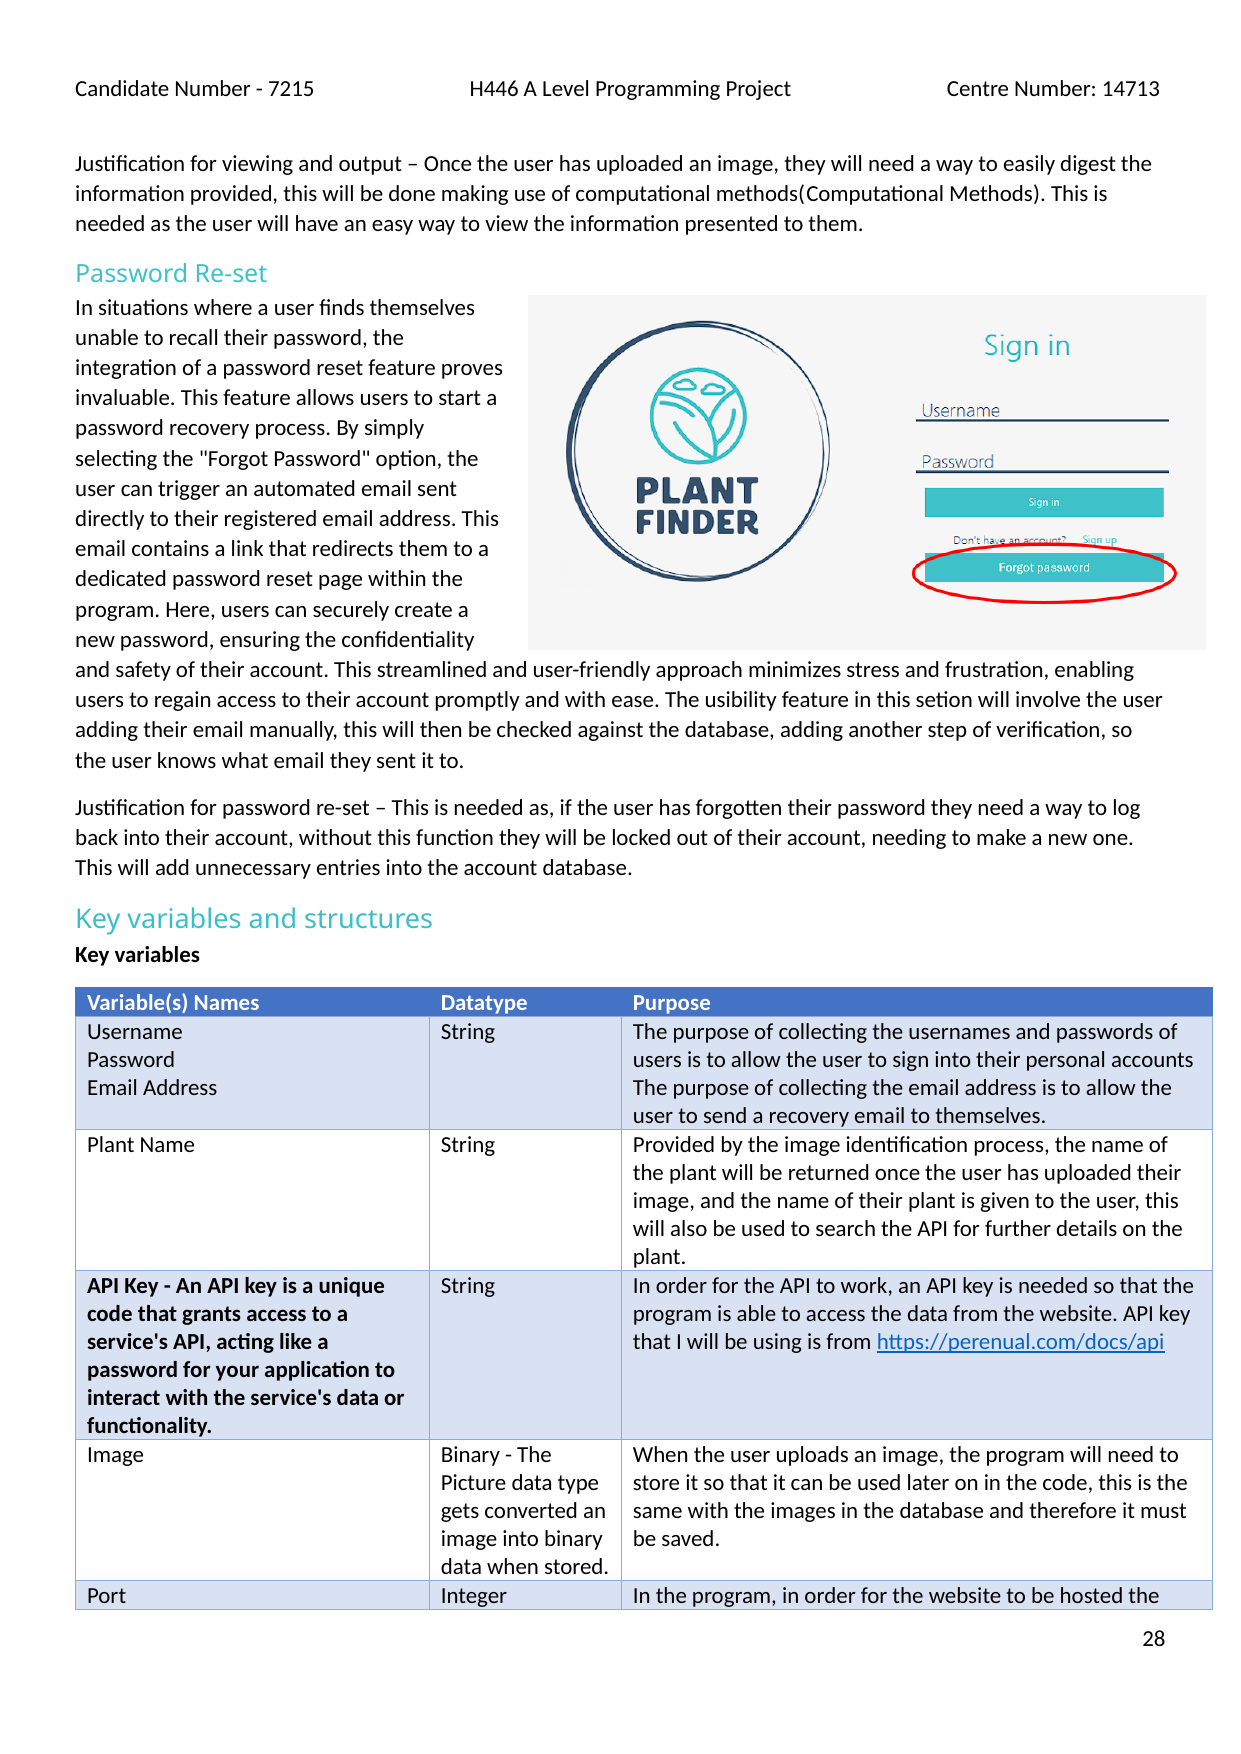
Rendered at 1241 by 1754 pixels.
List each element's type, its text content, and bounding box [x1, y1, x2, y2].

text Justification for viewing and output – Once the user has uploaded an image, they will need a way to easily digest the information provided, this will be done making use of computational methods(Computational Methods). This is needed as the user will have an easy way to view the information presented to them. [75, 149, 1165, 237]
subtitle Password Re-set [75, 256, 1165, 290]
table_header Datatype [430, 988, 621, 1016]
table_cell API Key - An API key is a unique code that grants access to a service's API, acting like a password for your application to interact with the service's data or functionality. [76, 1271, 429, 1439]
picture [528, 295, 1207, 650]
table_header Variable(s) Names [76, 988, 429, 1016]
table_cell String [430, 1130, 621, 1270]
subtitle Key variables and structures [75, 900, 1165, 937]
table_cell Plant Name [76, 1130, 429, 1270]
table_cell String [430, 1017, 621, 1129]
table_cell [622, 1581, 1212, 1609]
table_cell Binary - The Picture data type gets converted an image into binary data when stored. [430, 1440, 621, 1580]
table_cell String [430, 1271, 621, 1439]
text Justification for password re-set – This is needed as, if the user has forgotten their password they need a way to log back into their account, without this function they will be locked out of their account, needing to make a new one. This will add unnecessary entries into the account database. [75, 793, 1165, 881]
table_cell Integer [430, 1581, 621, 1609]
table_cell When the user uploads an image, the program will need to store it so that it can be used later on in the code, this is the same with the images in the database and therefore it must be saved. [622, 1440, 1212, 1580]
text Key variables [75, 940, 1165, 968]
table_cell In order for the API to work, an API key is needed so that the program is able to access the data from the website. API key that I will be using is from https://perenual.com/docs/api [622, 1271, 1212, 1439]
table_cell Provided by the image identification process, the name of the plant will be returned once the user has uploaded their image, and the name of their plant is given to the user, this will also be used to search the API for further details on the plant. [622, 1130, 1212, 1270]
table_cell The purpose of collecting the usernames and passwords of users is to allow the user to sign into their personal accounts The purpose of collecting the email address is to allow the user to send a recovery email to themselves. [622, 1017, 1212, 1129]
table_cell Image [76, 1440, 429, 1580]
table_cell Username Password Email Address [76, 1017, 429, 1129]
table_cell Port [76, 1581, 429, 1609]
table_header Purpose [622, 988, 1212, 1016]
